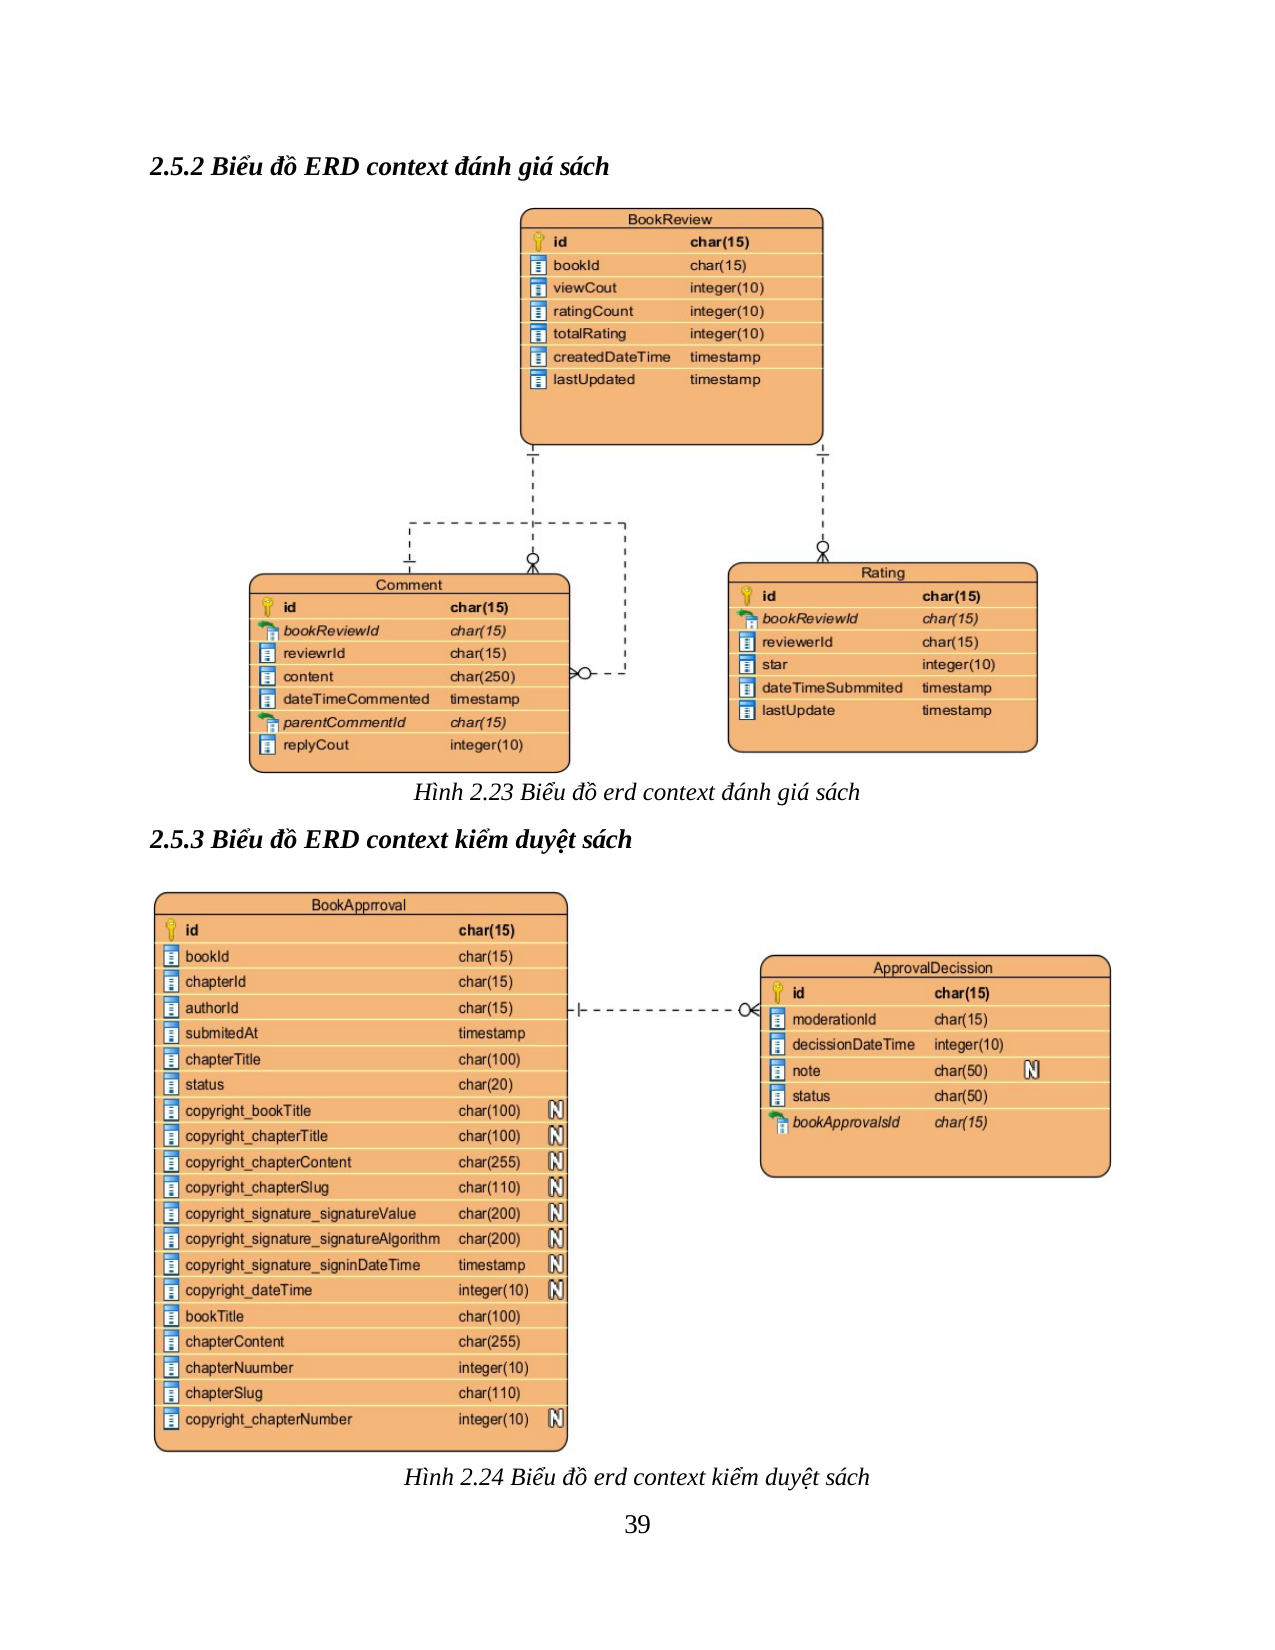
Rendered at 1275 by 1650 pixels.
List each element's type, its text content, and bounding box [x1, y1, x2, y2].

picture [248, 207, 1039, 774]
picture [153, 891, 1112, 1453]
text Hình 2.24 Biểu đồ erd context kiểm duyệt sách [404, 898, 1237, 1491]
text Hình 2.23 Biểu đồ erd context đánh giá sách [413, 209, 1237, 806]
subtitle Biểu đồ ERD context đánh giá sách [150, 150, 1237, 181]
subtitle Biểu đồ ERD context kiểm duyệt sách [150, 823, 1237, 854]
